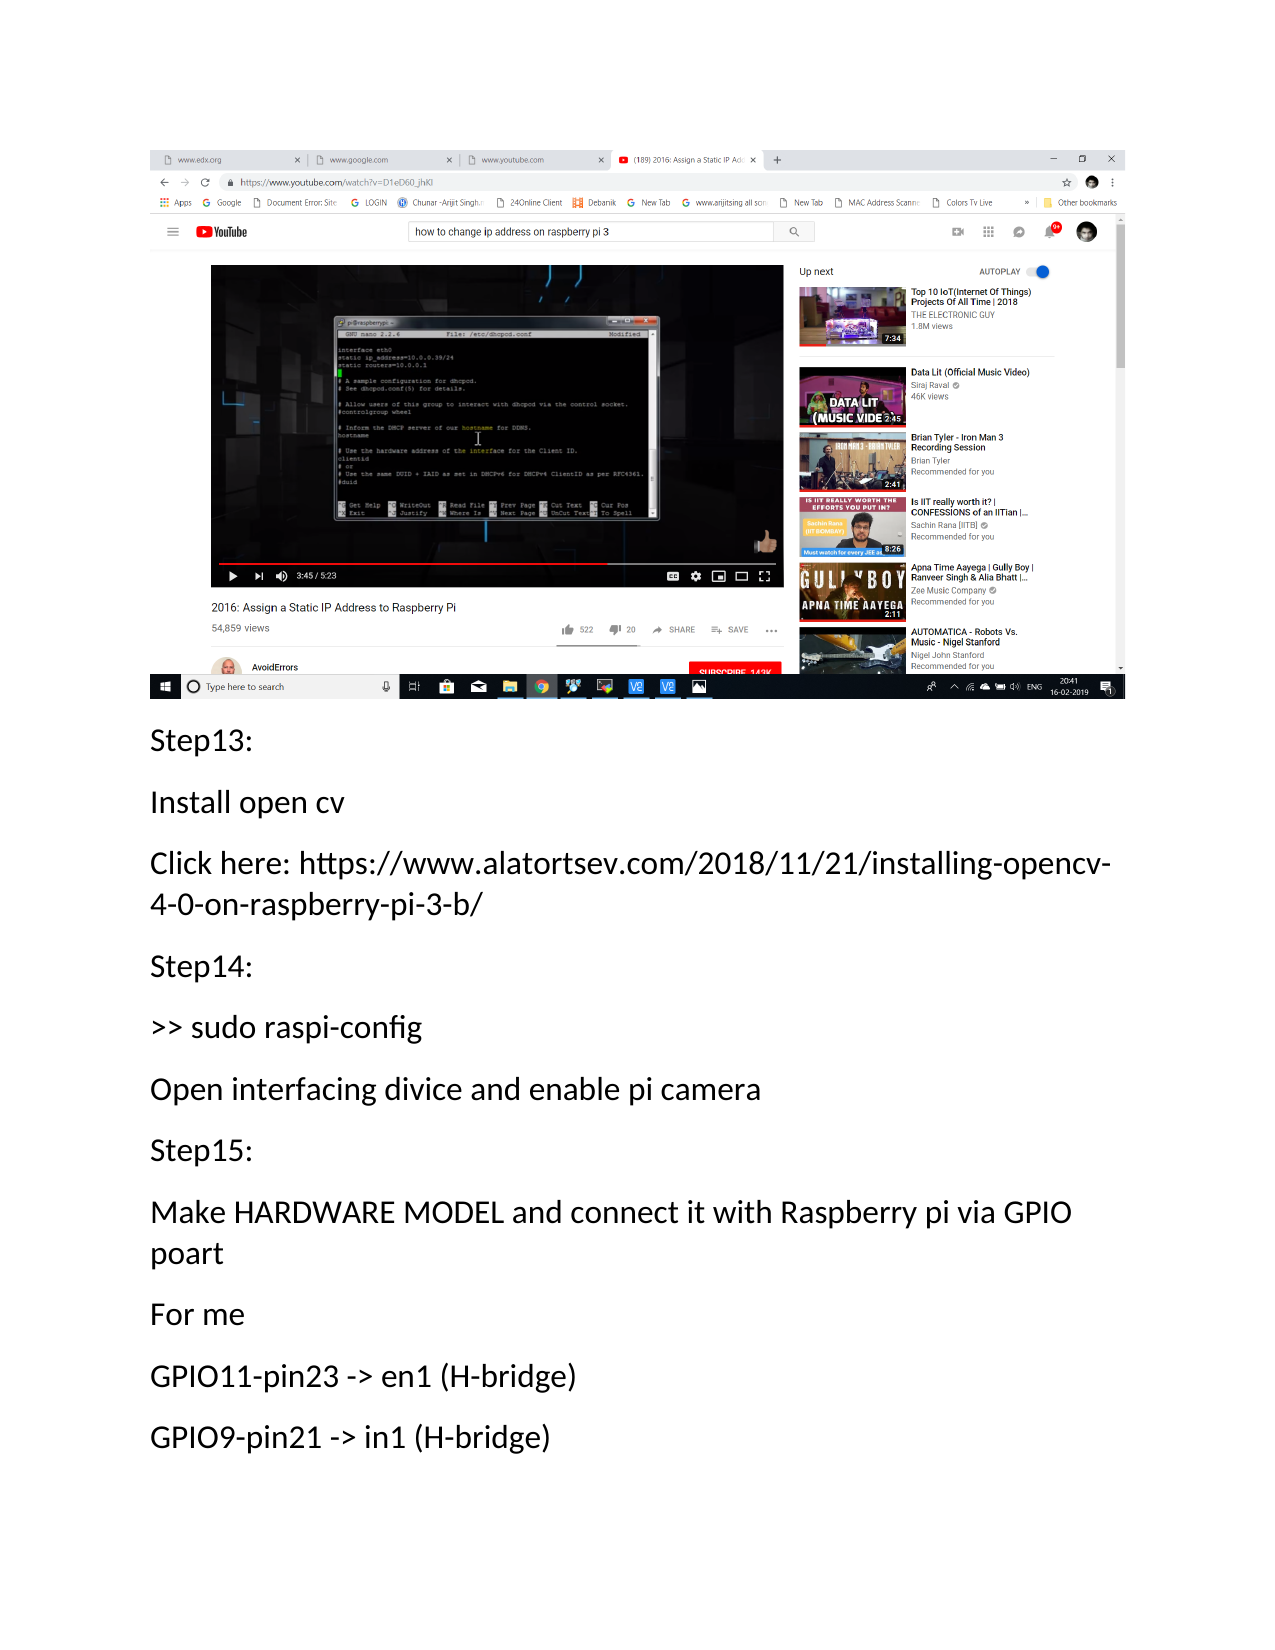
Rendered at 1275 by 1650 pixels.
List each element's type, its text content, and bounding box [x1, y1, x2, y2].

text Install open cv [150, 781, 1125, 822]
picture [150, 150, 1125, 699]
text Step15: [150, 1129, 1125, 1170]
text Click here: https://www.alatortsev.com/2018/11/21/installing-opencv-4-0-on-raspberry-pi-3-b/ [150, 842, 1125, 924]
text GPIO11-pin23 -> en1 (H-bridge) [150, 1355, 1125, 1396]
text Step13: [150, 719, 1125, 760]
text >> sudo raspi-config [150, 1006, 1125, 1047]
text Open interfacing divice and enable pi camera [150, 1068, 1125, 1108]
text For me [150, 1293, 1125, 1334]
text GPIO9-pin21 -> in1 (H-bridge) [150, 1416, 1125, 1457]
text Make HARDWARE MODEL and connect it with Raspberry pi via GPIO poart [150, 1191, 1125, 1272]
text Step14: [150, 945, 1125, 985]
